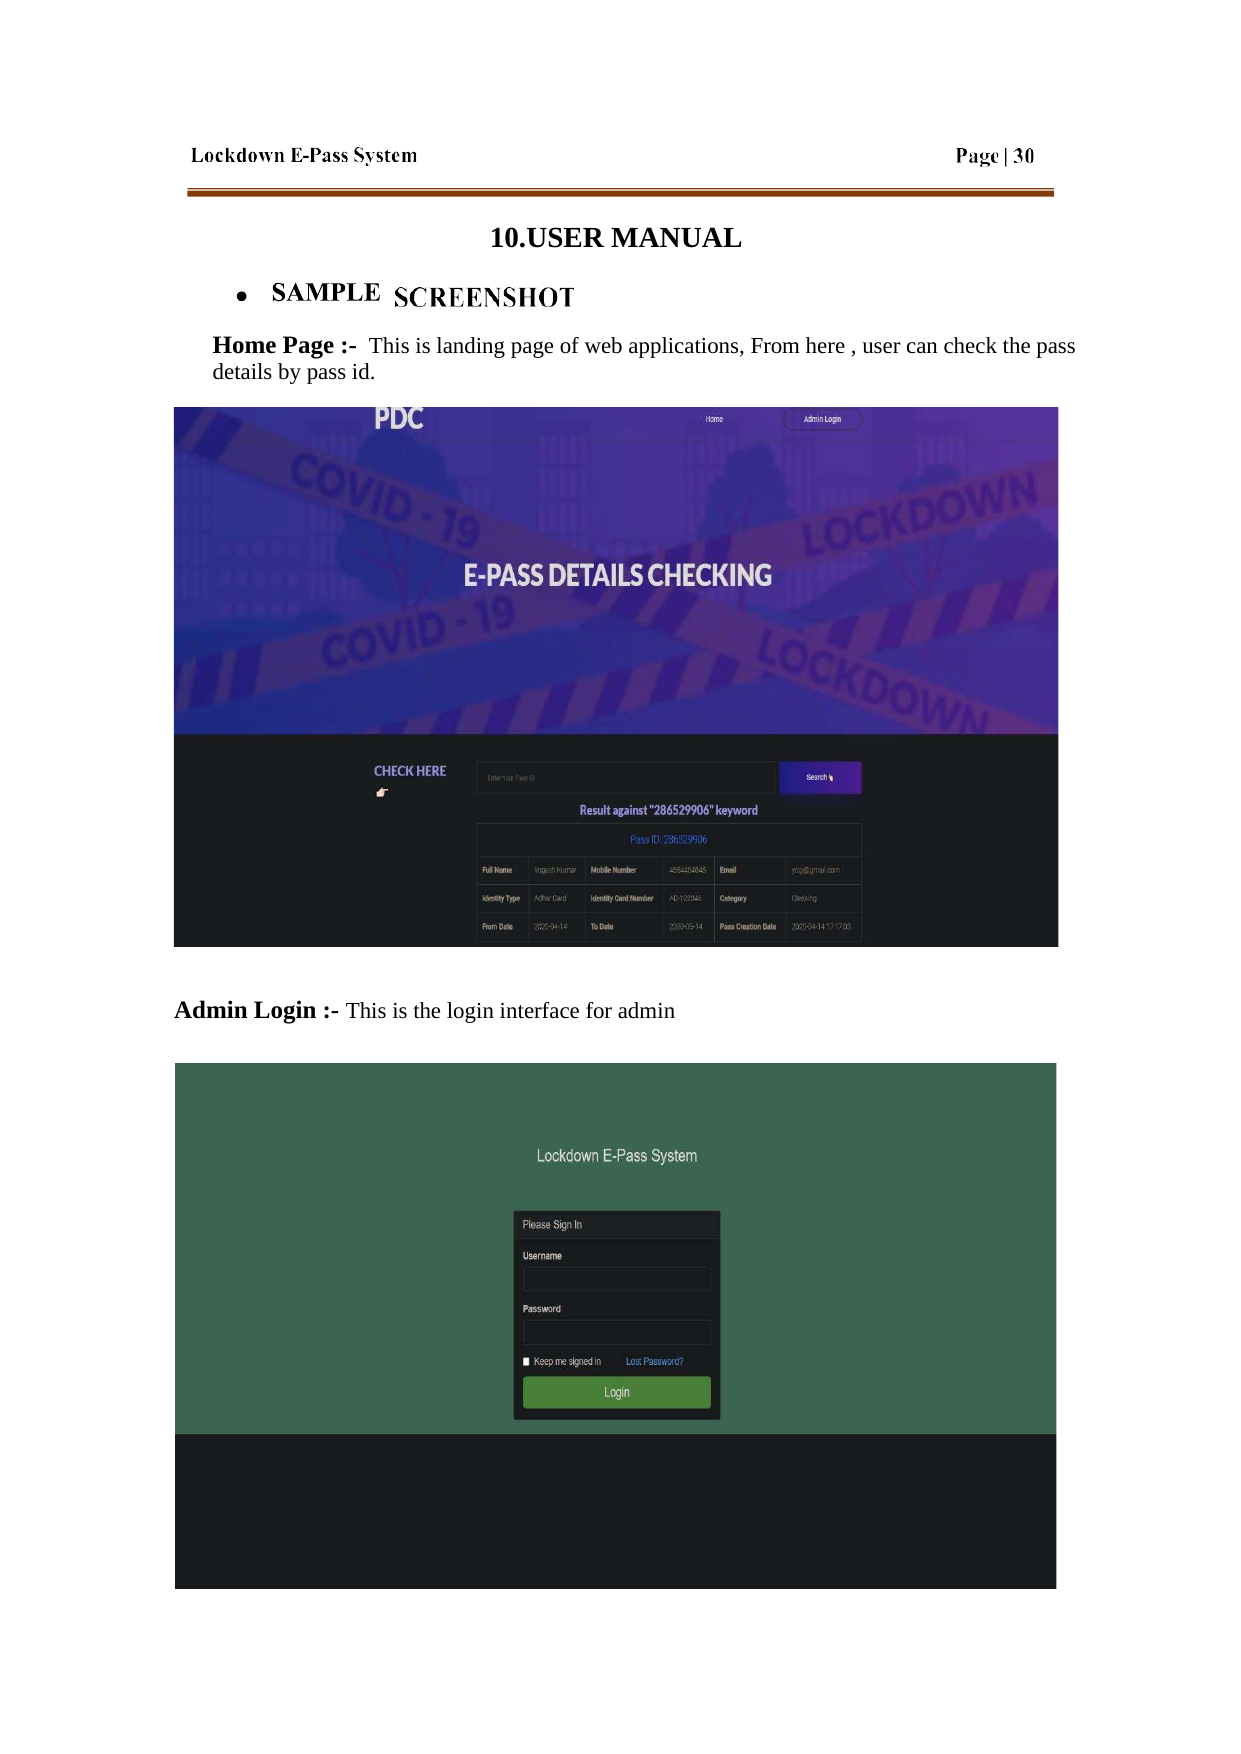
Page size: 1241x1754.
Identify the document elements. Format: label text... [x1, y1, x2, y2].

picture [173, 407, 1059, 947]
picture [190, 147, 417, 166]
text Admin Login :- This is the login interface for admin [137, 995, 1094, 1024]
text 10.USER MANUAL [137, 220, 1094, 254]
picture [395, 287, 574, 307]
picture [955, 148, 999, 167]
picture [175, 1063, 1057, 1589]
text Home Page :- This is landing page of web applications, From here , user can check the pass details by pass id. [212, 330, 1094, 385]
picture [1013, 148, 1034, 163]
